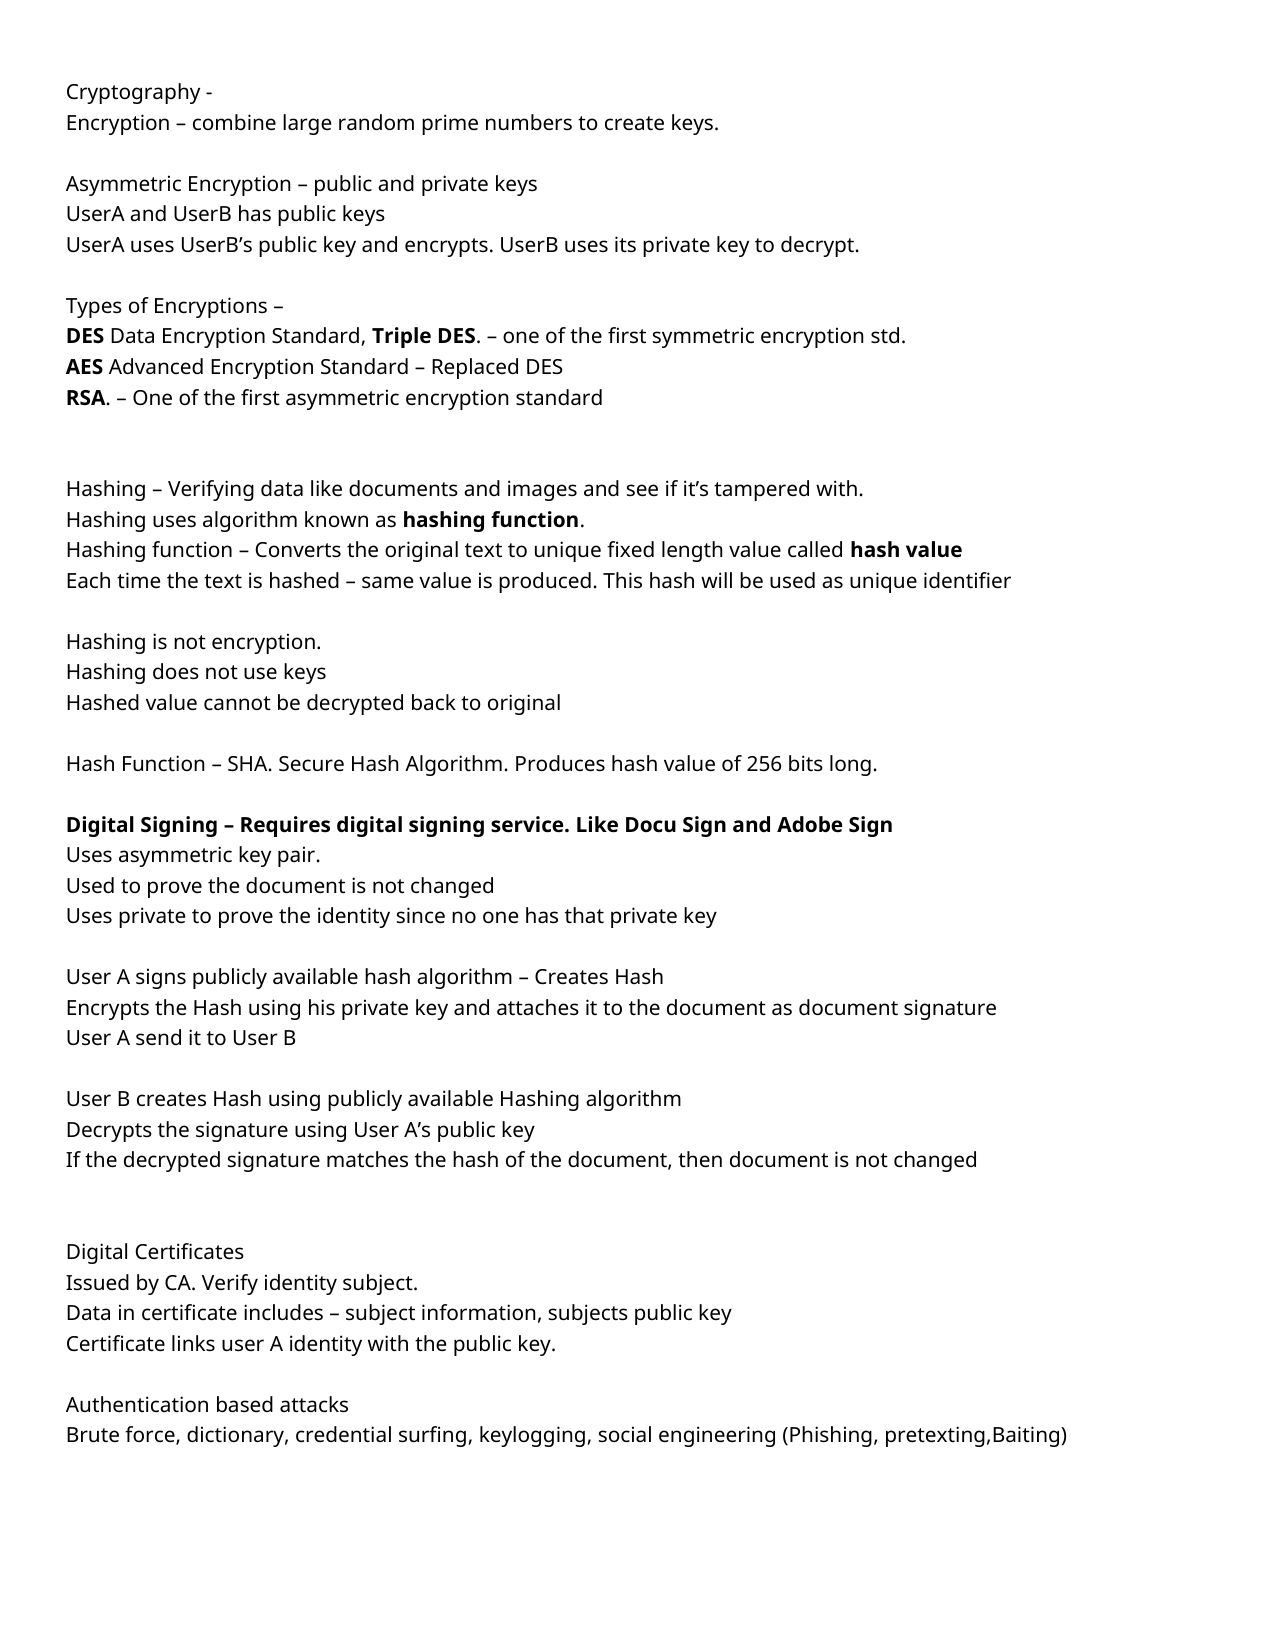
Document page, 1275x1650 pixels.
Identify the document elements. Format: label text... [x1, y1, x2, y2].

text Asymmetric Encryption – public and private keys [66, 169, 1125, 197]
text Types of Encryptions – [66, 291, 1125, 319]
text AES Advanced Encryption Standard – Replaced DES [66, 352, 1125, 381]
text Issued by CA. Verify identity subject. [66, 1268, 1125, 1296]
text Certificate links user A identity with the public key. [66, 1329, 1125, 1357]
text Hashing – Verifying data like documents and images and see if it’s tampered with. [66, 474, 1125, 503]
text User B creates Hash using publicly available Hashing algorithm [66, 1084, 1125, 1113]
text DES Data Encryption Standard, Triple DES. – one of the first symmetric encryption std. [66, 322, 1125, 350]
text Brute force, dictionary, credential surfing, keylogging, social engineering (Phishing, pretexting,Baiting) [66, 1420, 1125, 1449]
text Hashing is not encryption. [66, 627, 1125, 655]
text Data in certificate includes – subject information, subjects public key [66, 1298, 1125, 1327]
text Hashing function – Converts the original text to unique fixed length value called hash value [66, 535, 1125, 564]
text User A send it to User B [66, 1023, 1125, 1052]
text Encrypts the Hash using his private key and attaches it to the document as document signature [66, 993, 1125, 1021]
text Encryption – combine large random prime numbers to create keys. [66, 108, 1125, 136]
text User A signs publicly available hash algorithm – Creates Hash [66, 962, 1125, 991]
text If the decrypted signature matches the hash of the document, then document is not changed [66, 1146, 1125, 1174]
text Authentication based attacks [66, 1390, 1125, 1418]
text Hashed value cannot be decrypted back to original [66, 688, 1125, 716]
text Hash Function – SHA. Secure Hash Algorithm. Produces hash value of 256 bits long. [66, 749, 1125, 777]
text Cryptography - [66, 77, 1125, 106]
text UserA uses UserB’s public key and encrypts. UserB uses its private key to decrypt. [66, 230, 1125, 258]
text Hashing uses algorithm known as hashing function. [66, 505, 1125, 533]
text Uses asymmetric key pair. [66, 840, 1125, 869]
text Hashing does not use keys [66, 657, 1125, 686]
text Digital Certificates [66, 1237, 1125, 1266]
text UserA and UserB has public keys [66, 199, 1125, 228]
text Uses private to prove the identity since no one has that private key [66, 901, 1125, 930]
text Digital Signing – Requires digital signing service. Like Docu Sign and Adobe Sign [66, 810, 1125, 838]
text RSA. – One of the first asymmetric encryption standard [66, 383, 1125, 411]
text Each time the text is hashed – same value is produced. This hash will be used as unique identifier [66, 566, 1125, 594]
text Decrypts the signature using User A’s public key [66, 1115, 1125, 1143]
text Used to prove the document is not changed [66, 871, 1125, 899]
